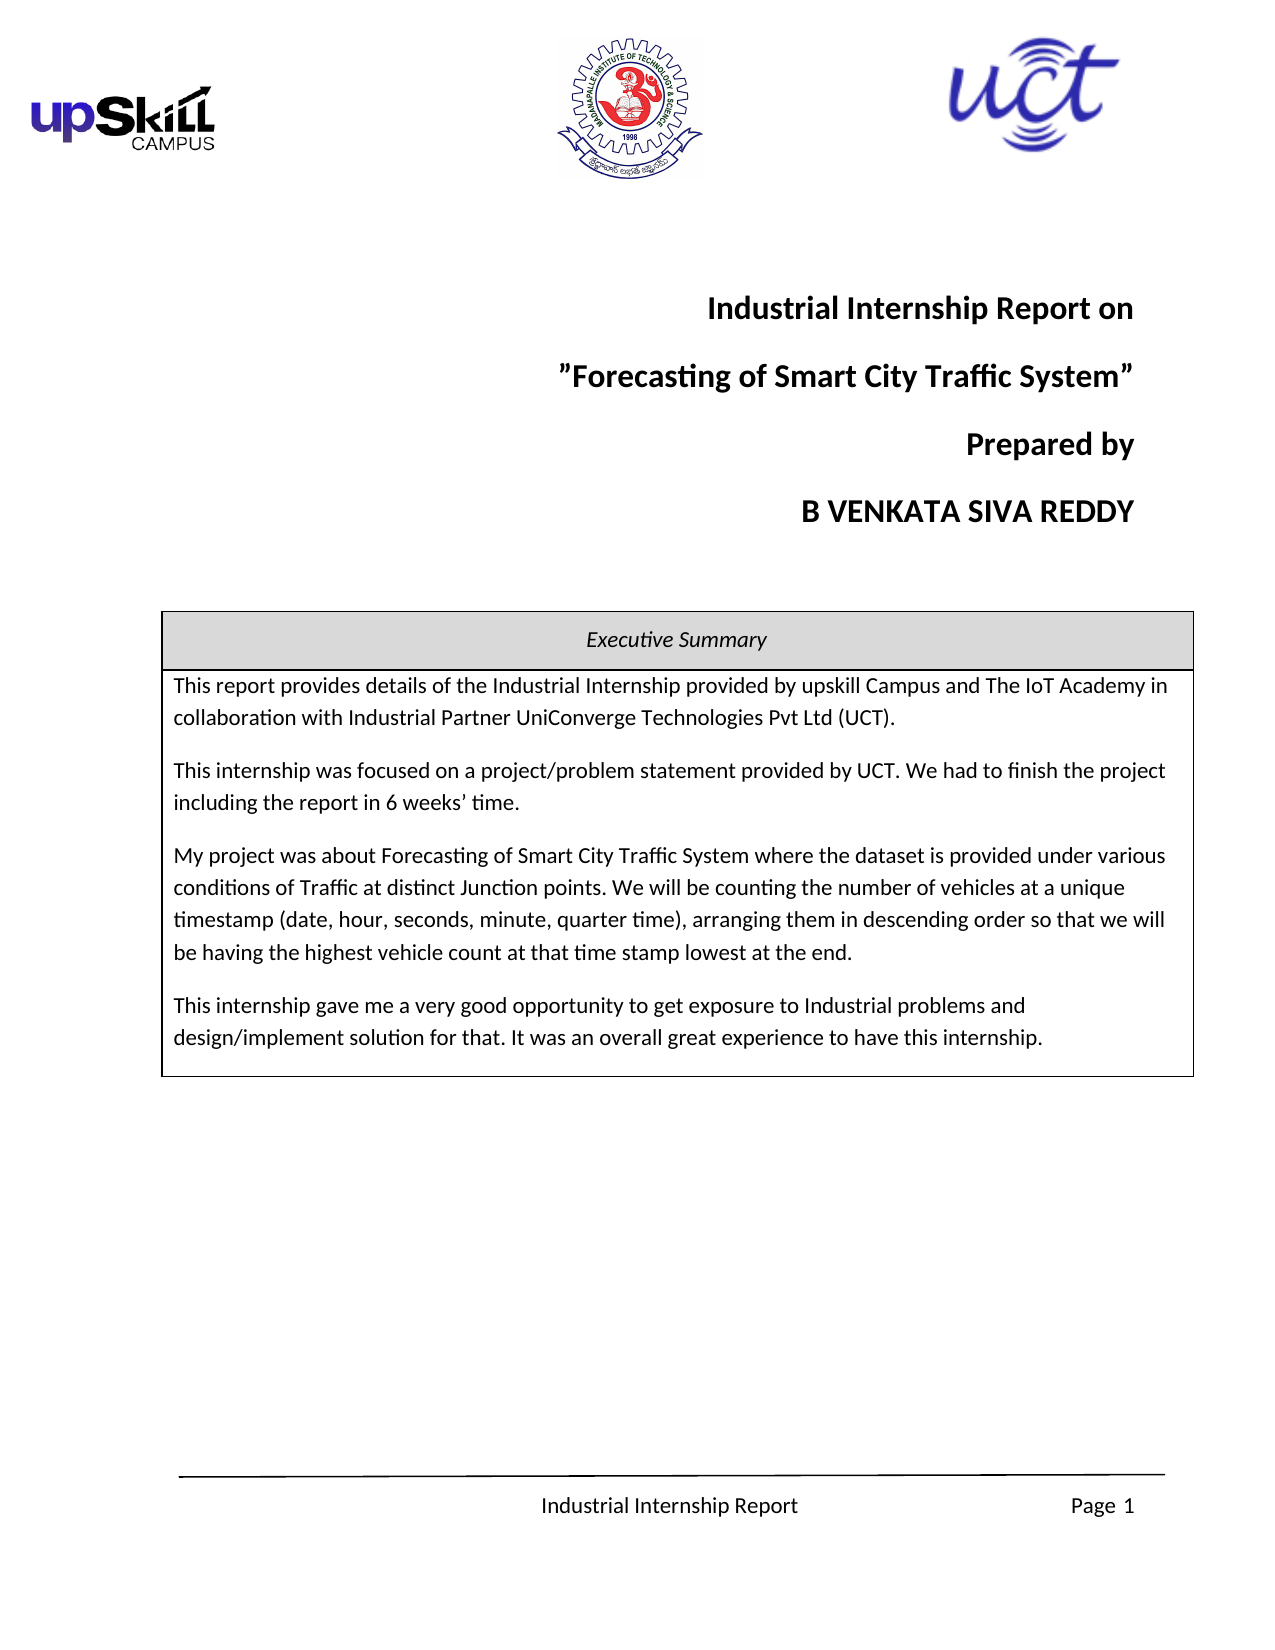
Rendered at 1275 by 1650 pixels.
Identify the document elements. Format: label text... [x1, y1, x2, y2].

text Prepared by [150, 423, 1134, 463]
text Industrial Internship Report on [150, 287, 1134, 328]
picture [946, 28, 1125, 154]
picture [557, 36, 705, 179]
text B VENKATA SIVA REDDY [150, 490, 1134, 531]
table_header Executive Summary [163, 612, 1193, 669]
picture [0, 73, 246, 154]
text ”Forecasting of Smart City Traffic System” [150, 355, 1134, 396]
table_cell This report provides details of the Industrial Internship provided by upskill Campus and The IoT Academy in collaboration with Industrial Partner UniConverge Technologies Pvt Ltd (UCT). This internship was focused on a project/problem statement provided by UCT. We had to finish the project including the report in 6 weeks’ time. My project was about Forecasting of Smart City Traffic System where the dataset is provided under various conditions of Traffic at distinct Junction points. We will be counting the number of vehicles at a unique timestamp (date, hour, seconds, minute, quarter time), arranging them in descending order so that we will be having the highest vehicle count at that time stamp lowest at the end. This internship gave me a very good opportunity to get exposure to Industrial problems and design/implement solution for that. It was an overall great experience to have this internship. [163, 671, 1193, 1076]
